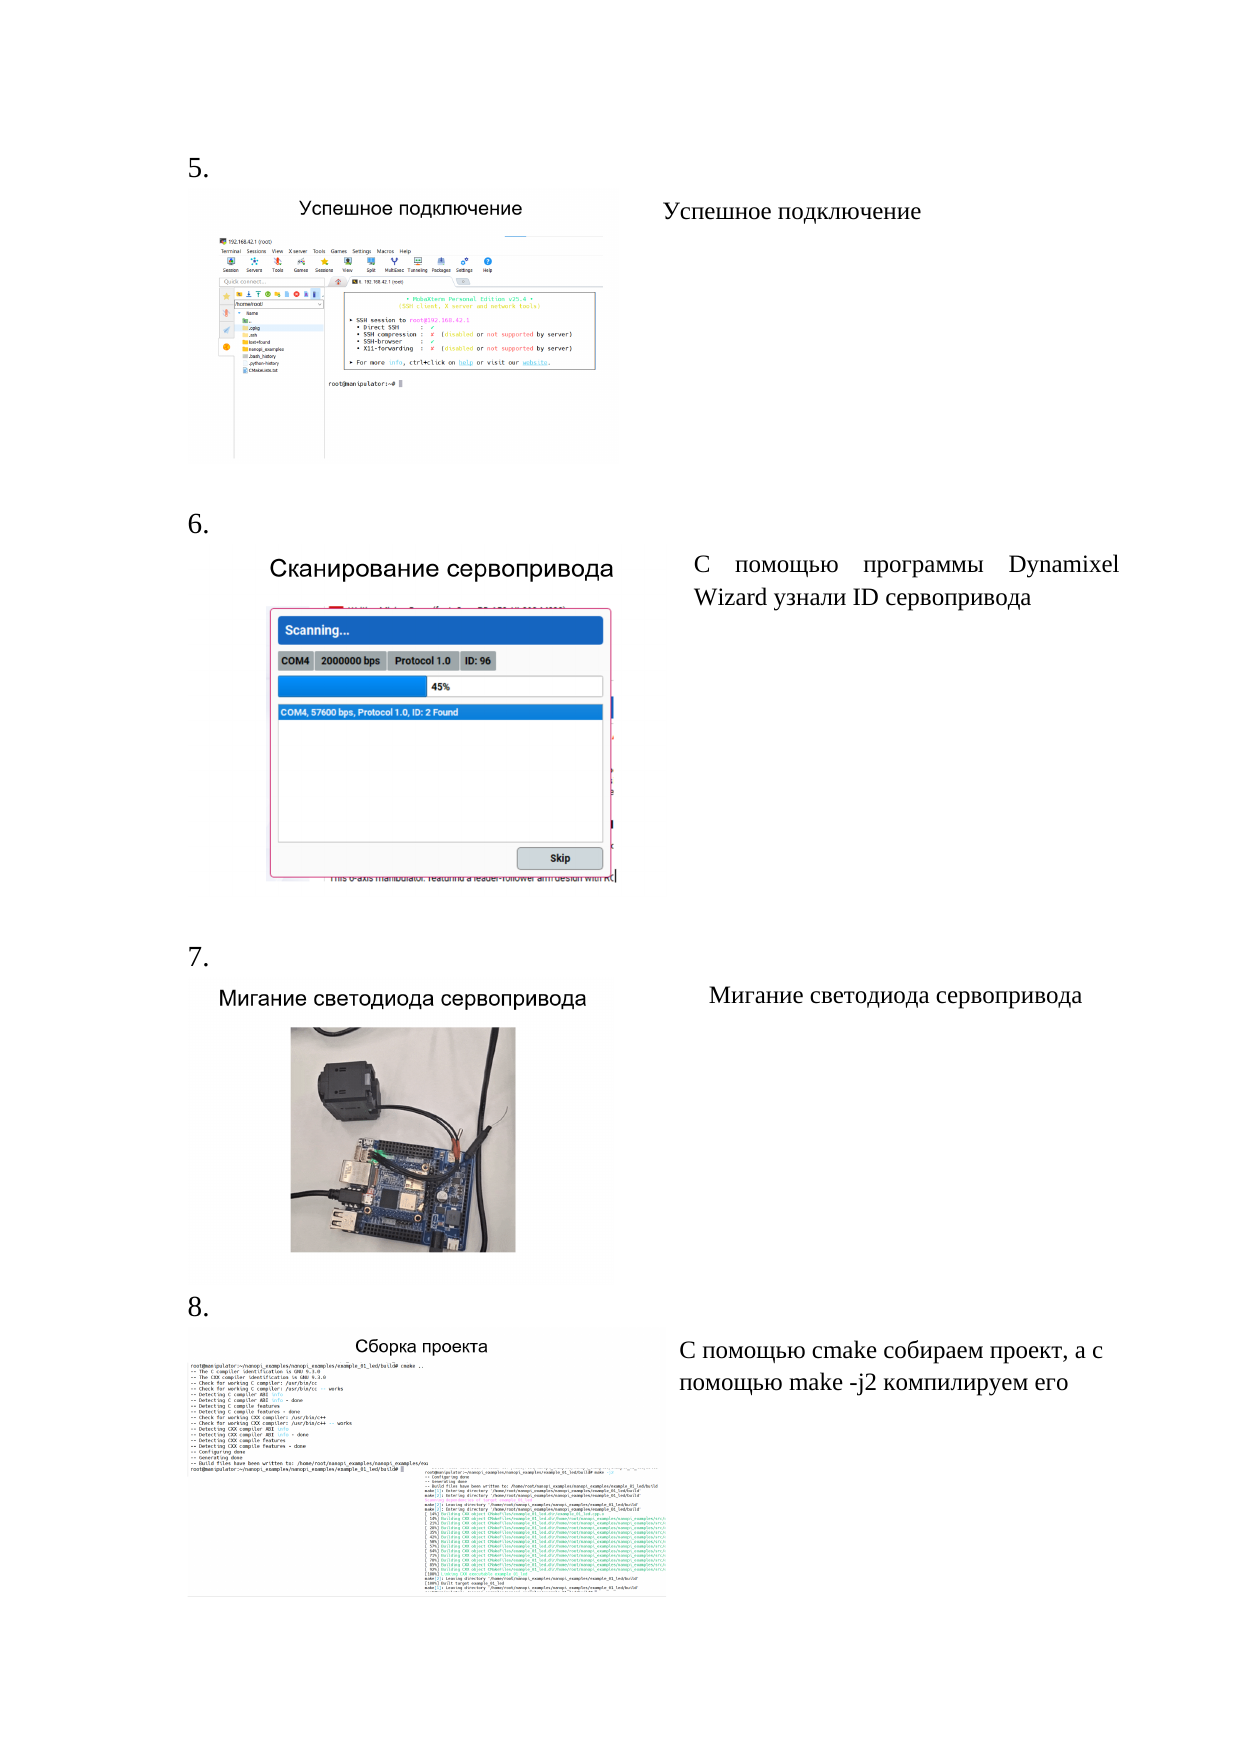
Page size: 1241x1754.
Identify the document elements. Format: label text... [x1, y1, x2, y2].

text 5. [187, 150, 1053, 183]
text 6. [187, 506, 1053, 539]
picture [187, 977, 614, 1285]
text 7. [187, 939, 1053, 973]
picture [187, 188, 620, 464]
picture [187, 1327, 667, 1597]
picture [187, 544, 667, 897]
